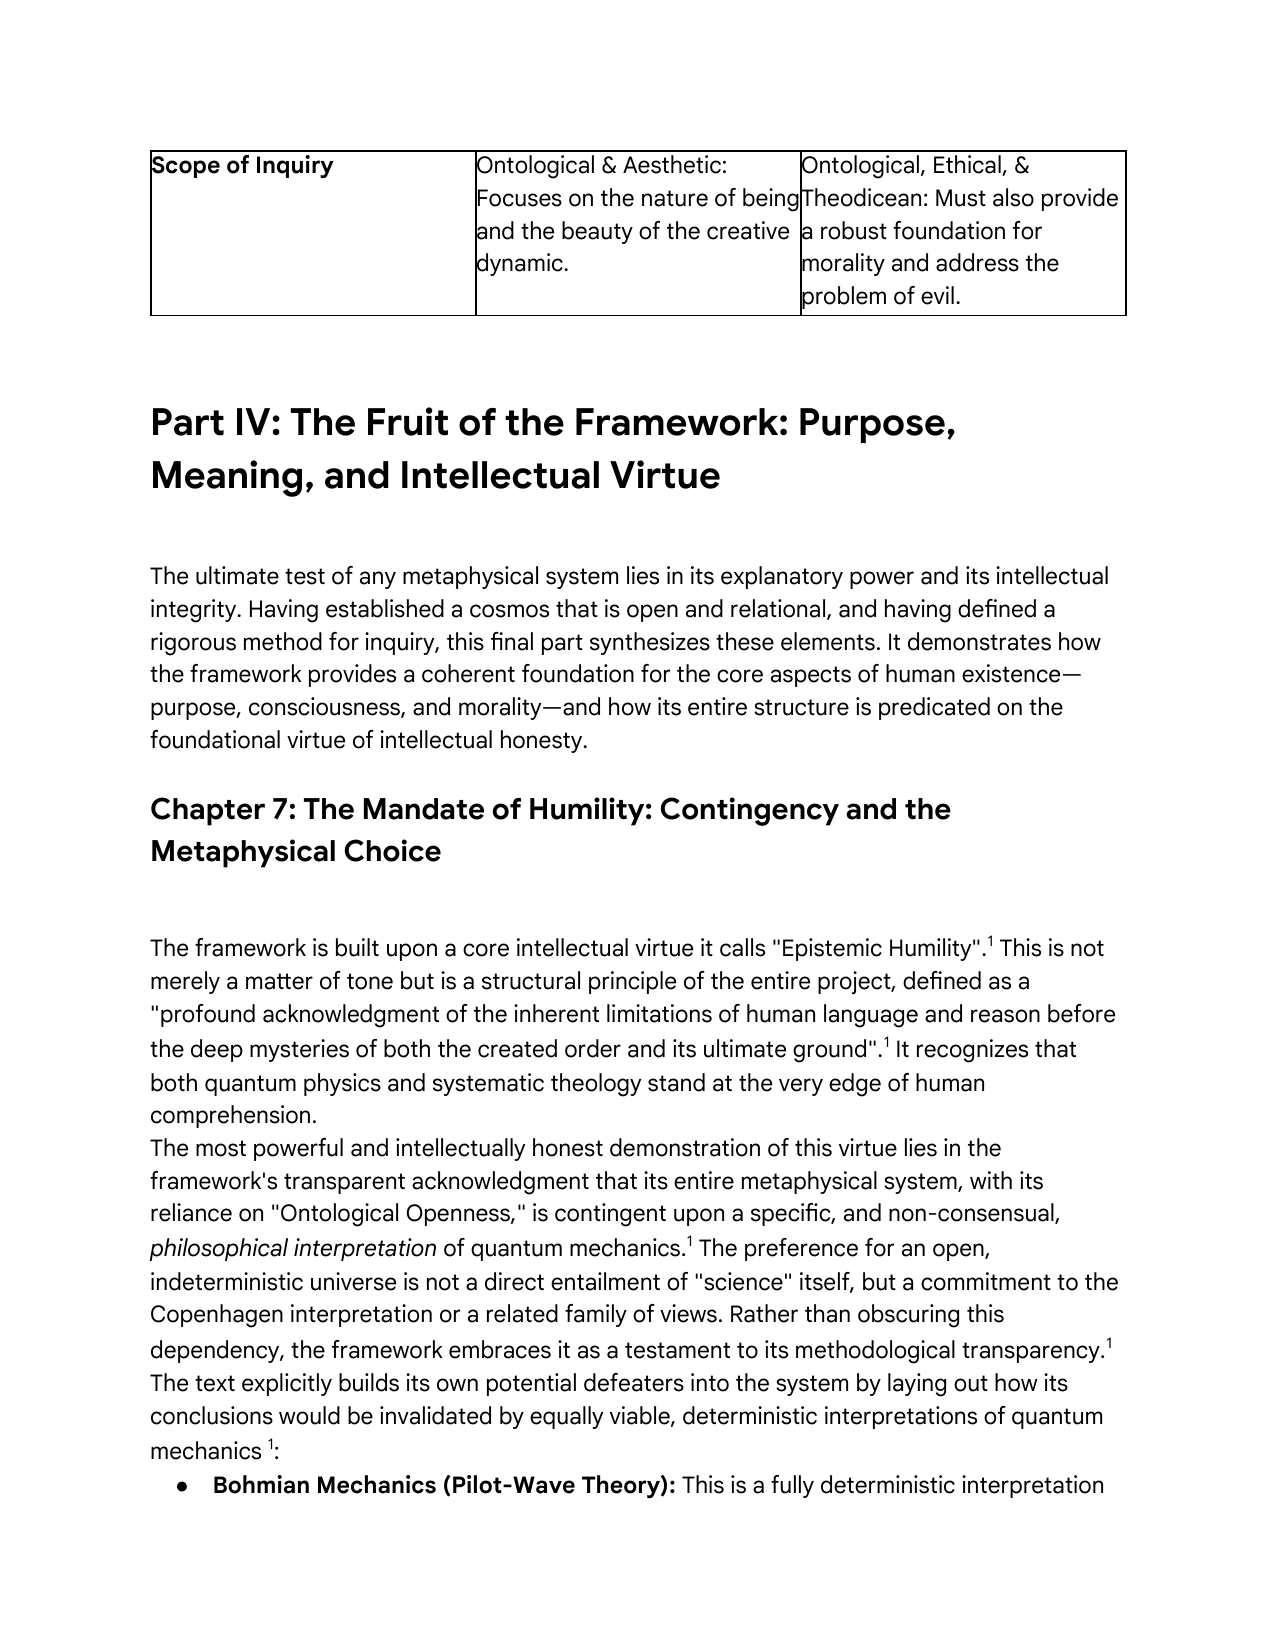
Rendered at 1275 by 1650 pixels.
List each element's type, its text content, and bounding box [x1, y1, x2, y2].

subtitle Chapter 7: The Mandate of Humility: Contingency and the Metaphysical Choice [150, 791, 1125, 869]
text The ultimate test of any metaphysical system lies in its explanatory power and its intellectual integrity. Having established a cosmos that is open and relational, and having defined a rigorous method for inquiry, this final part synthesizes these elements. It demonstrates how the framework provides a coherent foundation for the core aspects of human existence—purpose, consciousness, and morality—and how its entire structure is predicated on the foundational virtue of intellectual honesty. [150, 562, 1125, 754]
table_cell Ontological & Aesthetic: Focuses on the nature of being and the beauty of the creative dynamic. [477, 152, 800, 315]
text The most powerful and intellectually honest demonstration of this virtue lies in the framework's transparent acknowledgment that its entire metaphysical system, with its reliance on "Ontological Openness," is contingent upon a specific, and non-consensual, philosophical interpretation of quantum mechanics.1 The preference for an open, indeterministic universe is not a direct entailment of "science" itself, but a commitment to the Copenhagen interpretation or a related family of views. Rather than obscuring this dependency, the framework embraces it as a testament to its methodological transparency.1 [150, 1134, 1125, 1365]
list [175, 1471, 1125, 1500]
table_cell Scope of Inquiry [152, 152, 475, 315]
table_cell Ontological, Ethical, & Theodicean: Must also provide a robust foundation for morality and address the problem of evil. [802, 152, 1125, 315]
text The text explicitly builds its own potential defeaters into the system by laying out how its conclusions would be invalidated by equally viable, deterministic interpretations of quantum mechanics 1: [150, 1369, 1125, 1467]
text The framework is built upon a core intellectual virtue it calls "Epistemic Humility".1 This is not merely a matter of tone but is a structural principle of the entire project, defined as a "profound acknowledgment of the inherent limitations of human language and reason before the deep mysteries of both the created order and its ultimate ground".1 It recognizes that both quantum physics and systematic theology stand at the very edge of human comprehension. [150, 932, 1125, 1130]
subtitle Part IV: The Fruit of the Framework: Purpose, Meaning, and Intellectual Virtue [150, 399, 1125, 499]
